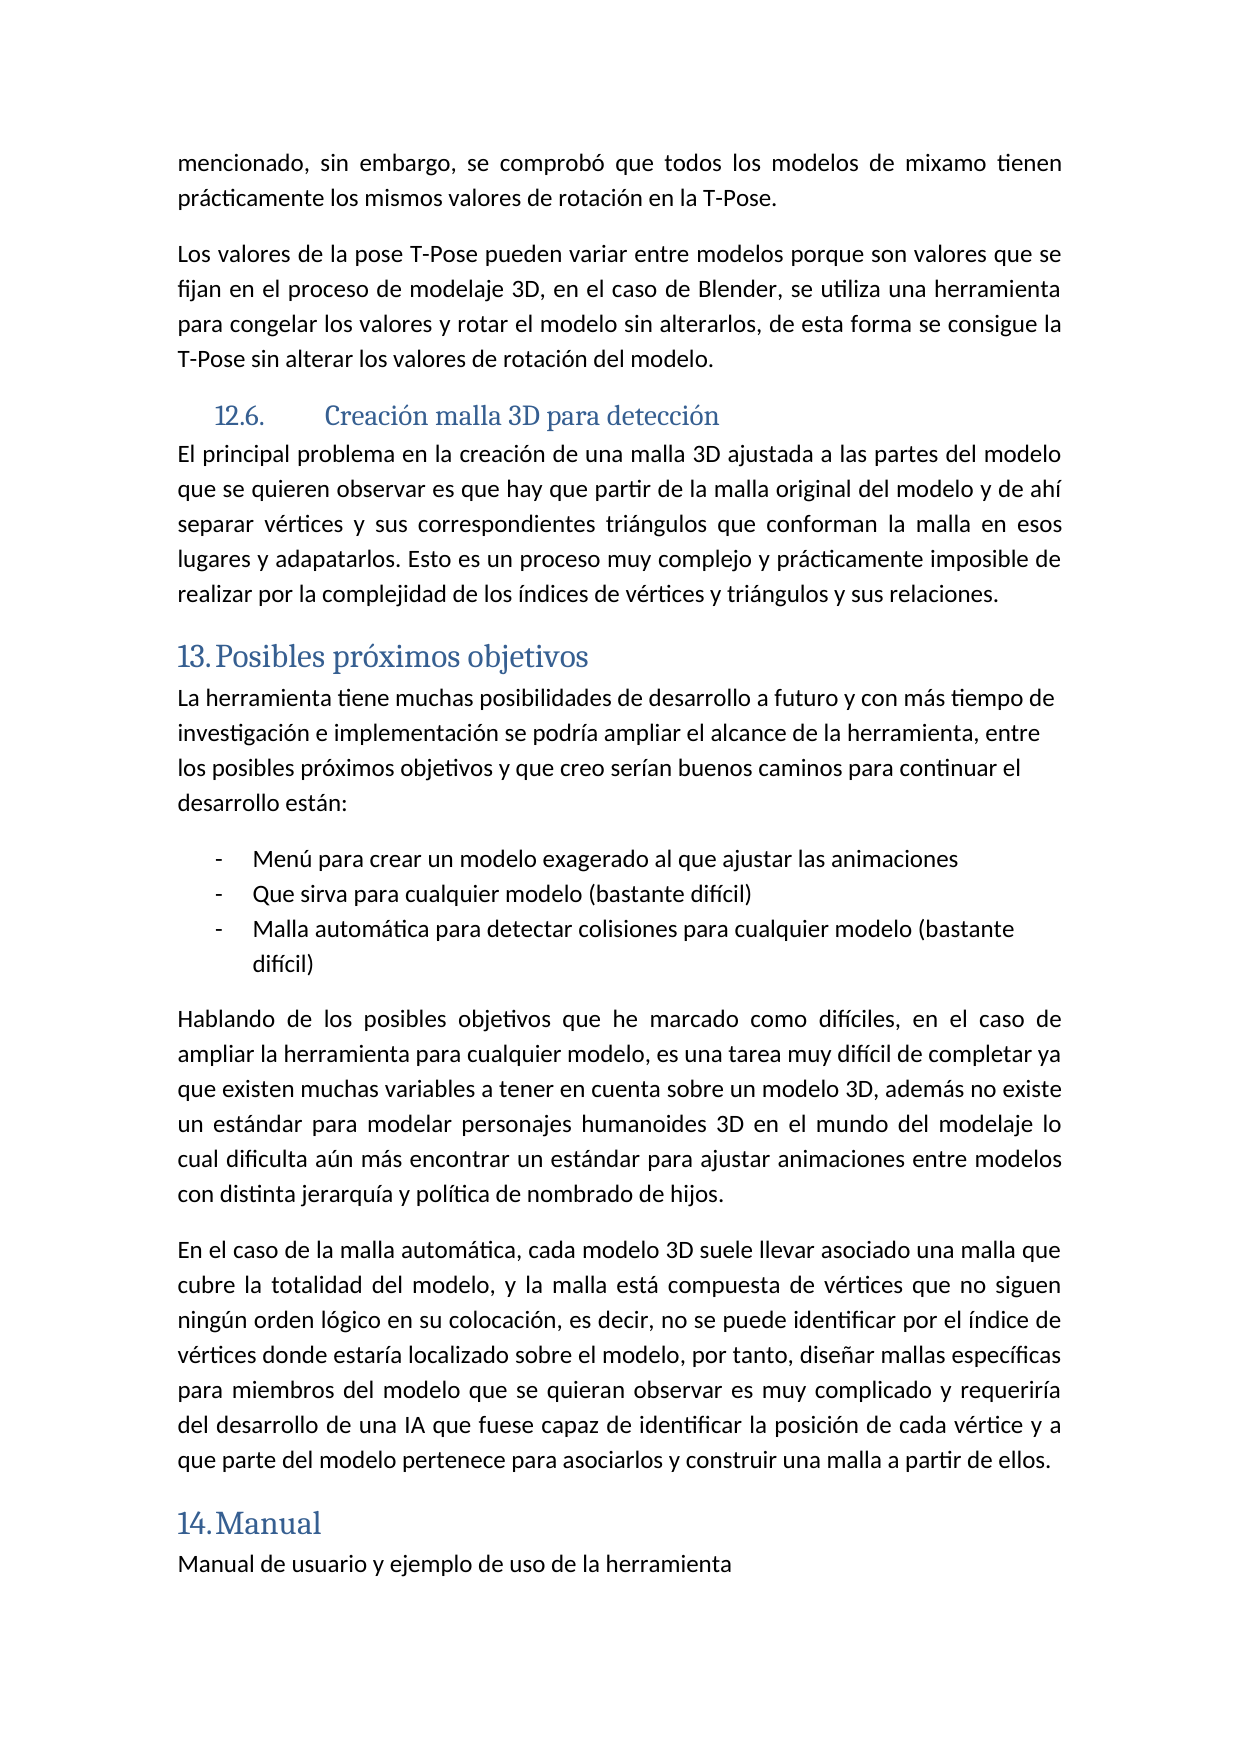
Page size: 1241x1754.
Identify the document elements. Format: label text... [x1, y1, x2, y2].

subtitle Posibles próximos objetivos [177, 638, 1063, 676]
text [177, 148, 1063, 213]
text Hablando de los posibles objetivos que he marcado como difíciles, en el caso de ampliar la herramienta para cualquier modelo, es una tarea muy difícil de completar ya que existen muchas variables a tener en cuenta sobre un modelo 3D, además no existe un estándar para modelar personajes humanoides 3D en el mundo del modelaje lo cual dificulta aún más encontrar un estándar para ajustar animaciones entre modelos con distinta jerarquía y política de nombrado de hijos. [177, 1003, 1063, 1209]
list Menú para crear un modelo exagerado al que ajustar las animaciones [215, 843, 1063, 873]
text Los valores de la pose T-Pose pueden variar entre modelos porque son valores que se fijan en el proceso de modelaje 3D, en el caso de Blender, se utiliza una herramienta para congelar los valores y rotar el modelo sin alterarlos, de esta forma se consigue la T-Pose sin alterar los valores de rotación del modelo. [177, 238, 1063, 374]
subtitle Manual [177, 1504, 1063, 1543]
text En el caso de la malla automática, cada modelo 3D suele llevar asociado una malla que cubre la totalidad del modelo, y la malla está compuesta de vértices que no siguen ningún orden lógico en su colocación, es decir, no se puede identificar por el índice de vértices donde estaría localizado sobre el modelo, por tanto, diseñar mallas específicas para miembros del modelo que se quieran observar es muy complicado y requeriría del desarrollo de una IA que fuese capaz de identificar la posición de cada vértice y a que parte del modelo pertenece para asociarlos y construir una malla a partir de ellos. [177, 1234, 1063, 1475]
text El principal problema en la creación de una malla 3D ajustada a las partes del modelo que se quieren observar es que hay que partir de la malla original del modelo y de ahí separar vértices y sus correspondientes triángulos que conforman la malla en esos lugares y adapatarlos. Esto es un proceso muy complejo y prácticamente imposible de realizar por la complejidad de los índices de vértices y triángulos y sus relaciones. [177, 438, 1063, 608]
text Manual de usuario y ejemplo de uso de la herramienta [177, 1548, 1063, 1579]
text La herramienta tiene muchas posibilidades de desarrollo a futuro y con más tiempo de investigación e implementación se podría ampliar el alcance de la herramienta, entre los posibles próximos objetivos y que creo serían buenos caminos para continuar el desarrollo están: [177, 682, 1063, 817]
subtitle Creación malla 3D para detección [215, 399, 1063, 433]
list Que sirva para cualquier modelo (bastante difícil) [215, 878, 1063, 908]
list Malla automática para detectar colisiones para cualquier modelo (bastante difícil) [215, 913, 1063, 978]
